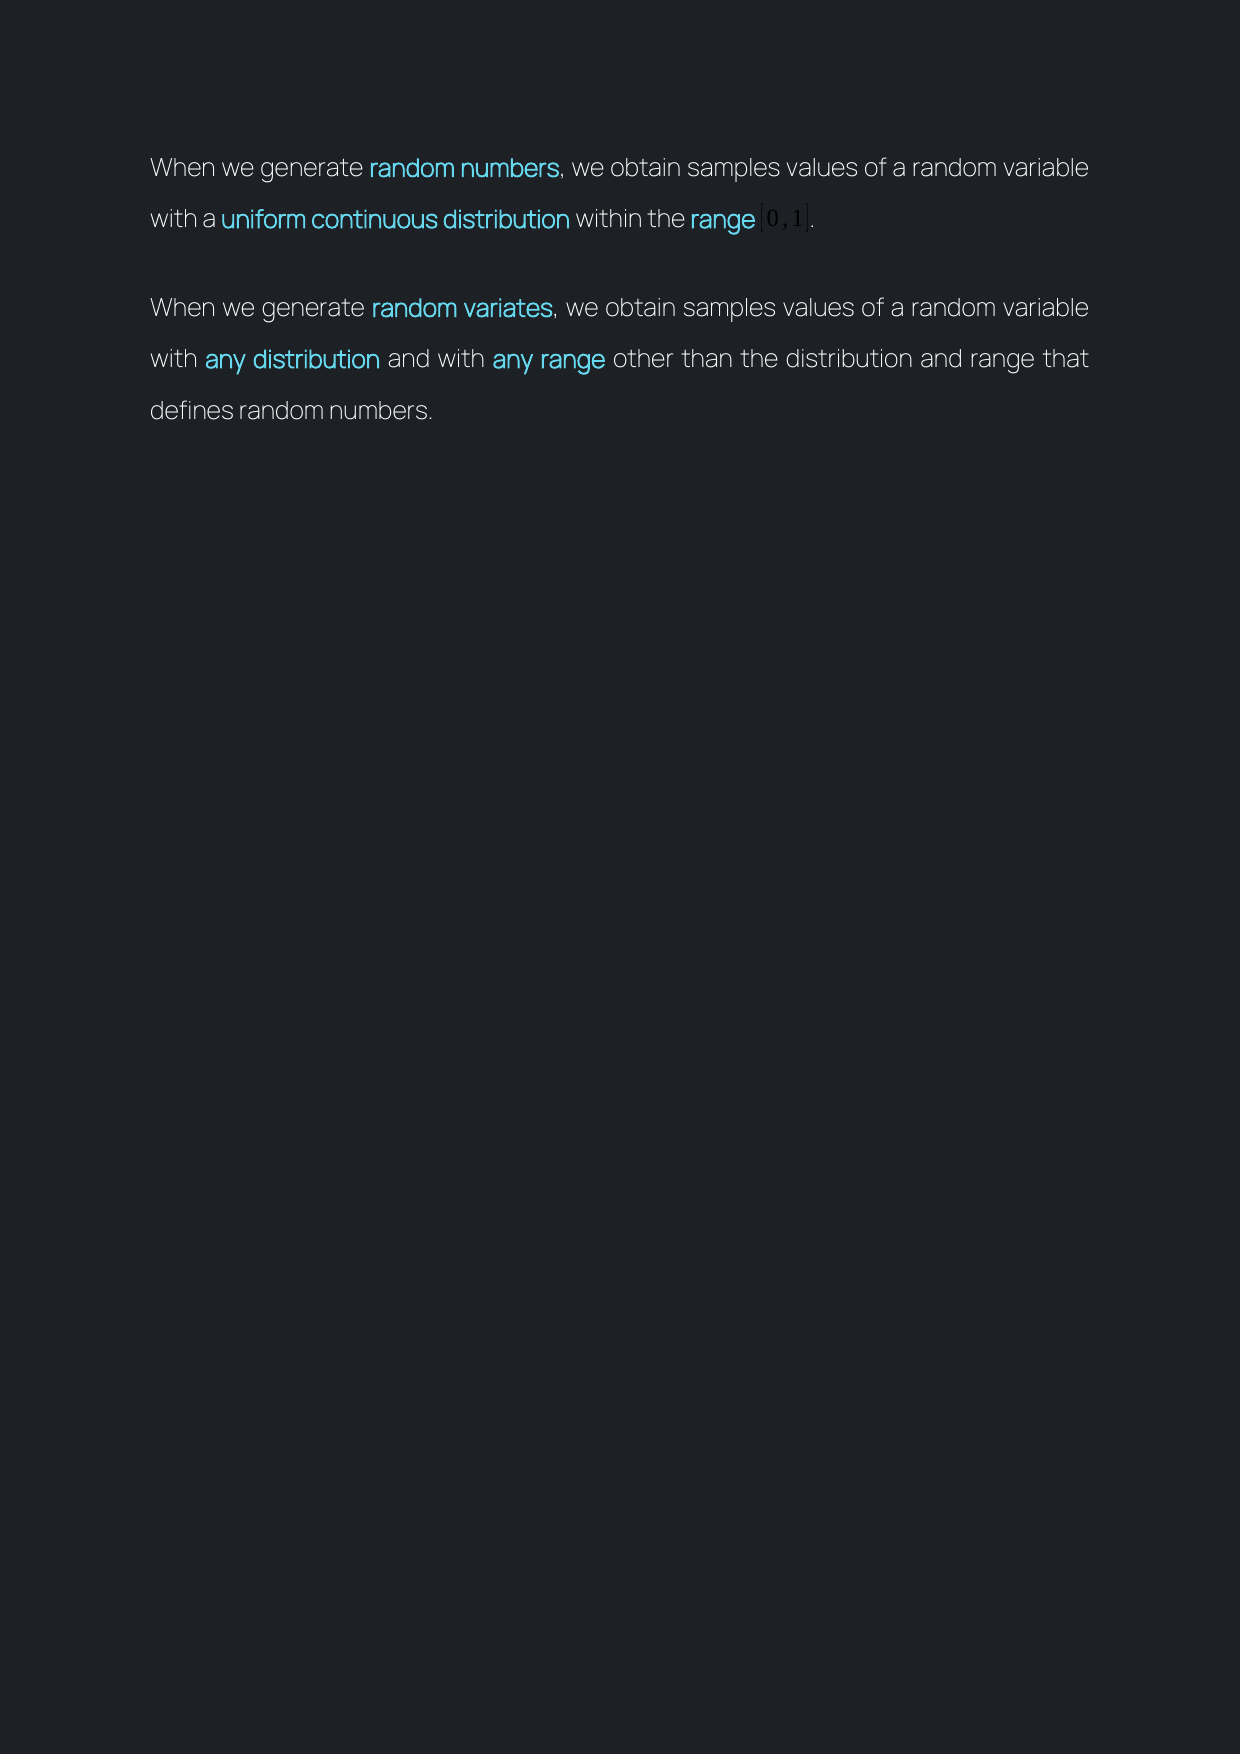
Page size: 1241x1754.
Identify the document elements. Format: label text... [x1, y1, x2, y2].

text When we generate random numbers, we obtain samples values of a random variable with a uniform continuous distribution within the range . [150, 150, 1090, 235]
text When we generate random variates, we obtain samples values of a random variable with any distribution and with any range other than the distribution and range that defines random numbers. [150, 290, 1090, 427]
